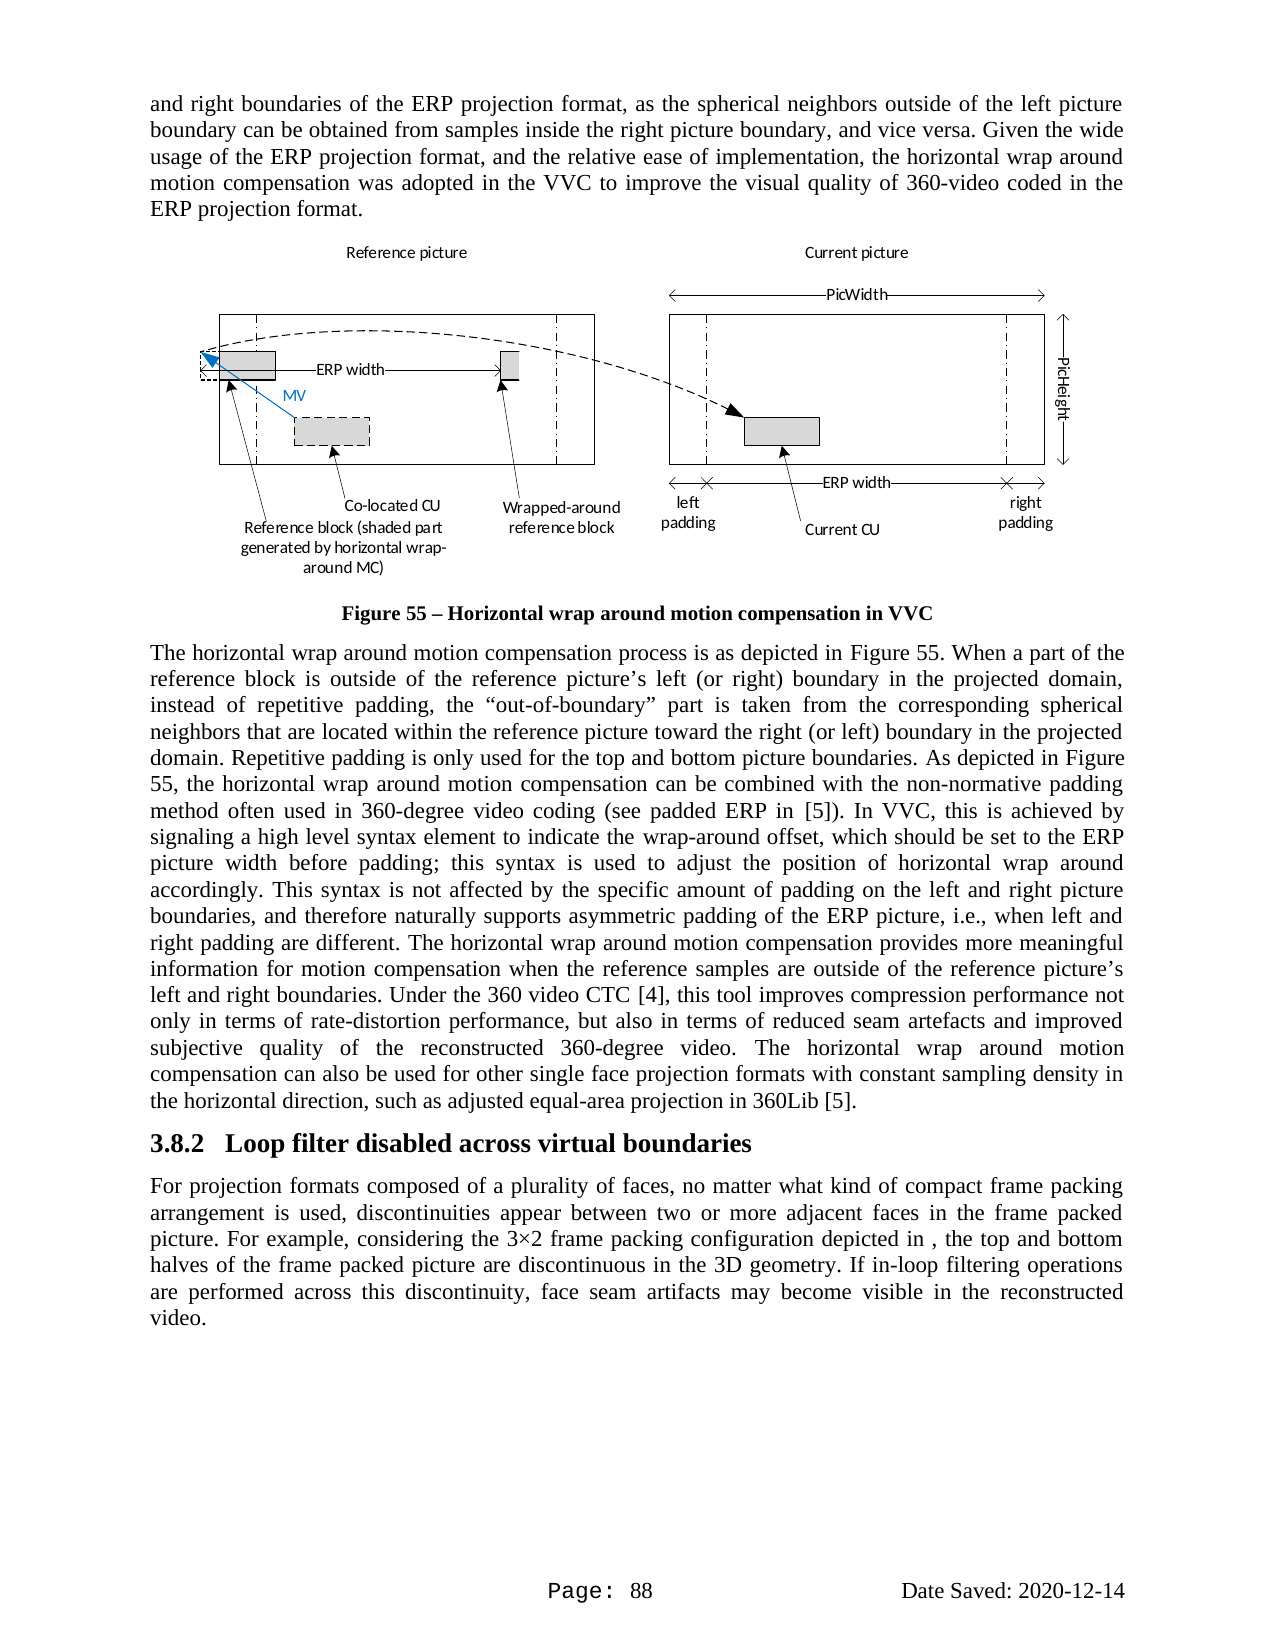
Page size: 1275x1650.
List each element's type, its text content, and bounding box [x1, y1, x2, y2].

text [150, 90, 1125, 222]
text The horizontal wrap around motion compensation process is as depicted in Figure 55. When a part of the reference block is outside of the reference picture’s left (or right) boundary in the projected domain, instead of repetitive padding, the “out-of-boundary” part is taken from the corresponding spherical neighbors that are located within the reference picture toward the right (or left) boundary in the projected domain. Repetitive padding is only used for the top and bottom picture boundaries. As depicted in Figure 55, the horizontal wrap around motion compensation can be combined with the non-normative padding method often used in 360-degree video coding (see padded ERP in [5]). In VVC, this is achieved by signaling a high level syntax element to indicate the wrap-around offset, which should be set to the ERP picture width before padding; this syntax is used to adjust the position of horizontal wrap around accordingly. This syntax is not affected by the specific amount of padding on the left and right picture boundaries, and therefore naturally supports asymmetric padding of the ERP picture, i.e., when left and right padding are different. The horizontal wrap around motion compensation provides more meaningful information for motion compensation when the reference samples are outside of the reference picture’s left and right boundaries. Under the 360 video CTC [4], this tool improves compression performance not only in terms of rate-distortion performance, but also in terms of reduced seam artefacts and improved subjective quality of the reconstructed 360-degree video. The horizontal wrap around motion compensation can also be used for other single face projection formats with constant sampling density in the horizontal direction, such as adjusted equal-area projection in 360Lib [5]. [150, 639, 1125, 1113]
text For projection formats composed of a plurality of faces, no matter what kind of compact frame packing arrangement is used, discontinuities appear between two or more adjacent faces in the frame packed picture. For example, considering the 3×2 frame packing configuration depicted in , the top and bottom halves of the frame packed picture are discontinuous in the 3D geometry. If in-loop filtering operations are performed across this discontinuity, face seam artifacts may become visible in the reconstructed video. [150, 1172, 1125, 1331]
text Figure 55 – Horizontal wrap around motion compensation in VVC [150, 600, 1125, 624]
subtitle Loop filter disabled across virtual boundaries [150, 1127, 1125, 1158]
